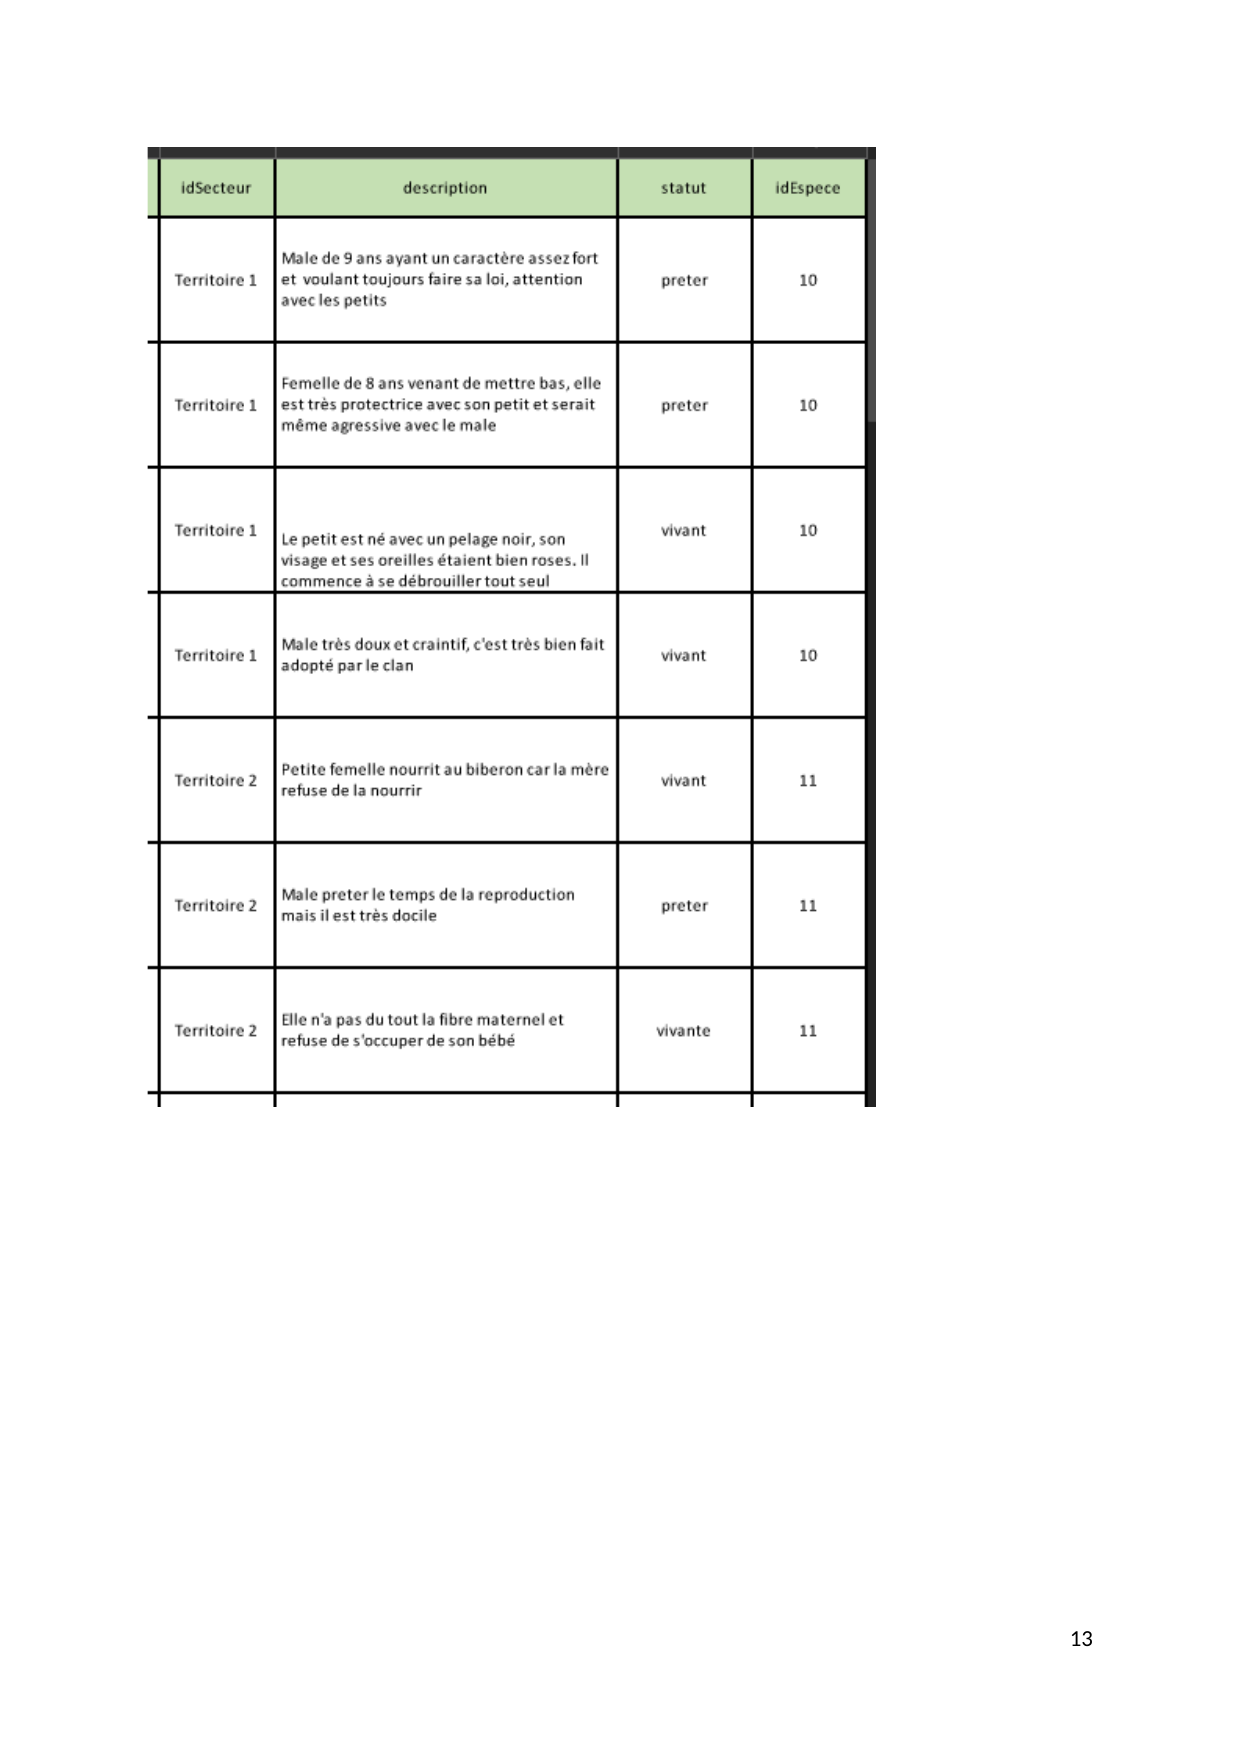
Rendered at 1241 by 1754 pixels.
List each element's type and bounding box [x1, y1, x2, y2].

picture [147, 147, 876, 1107]
